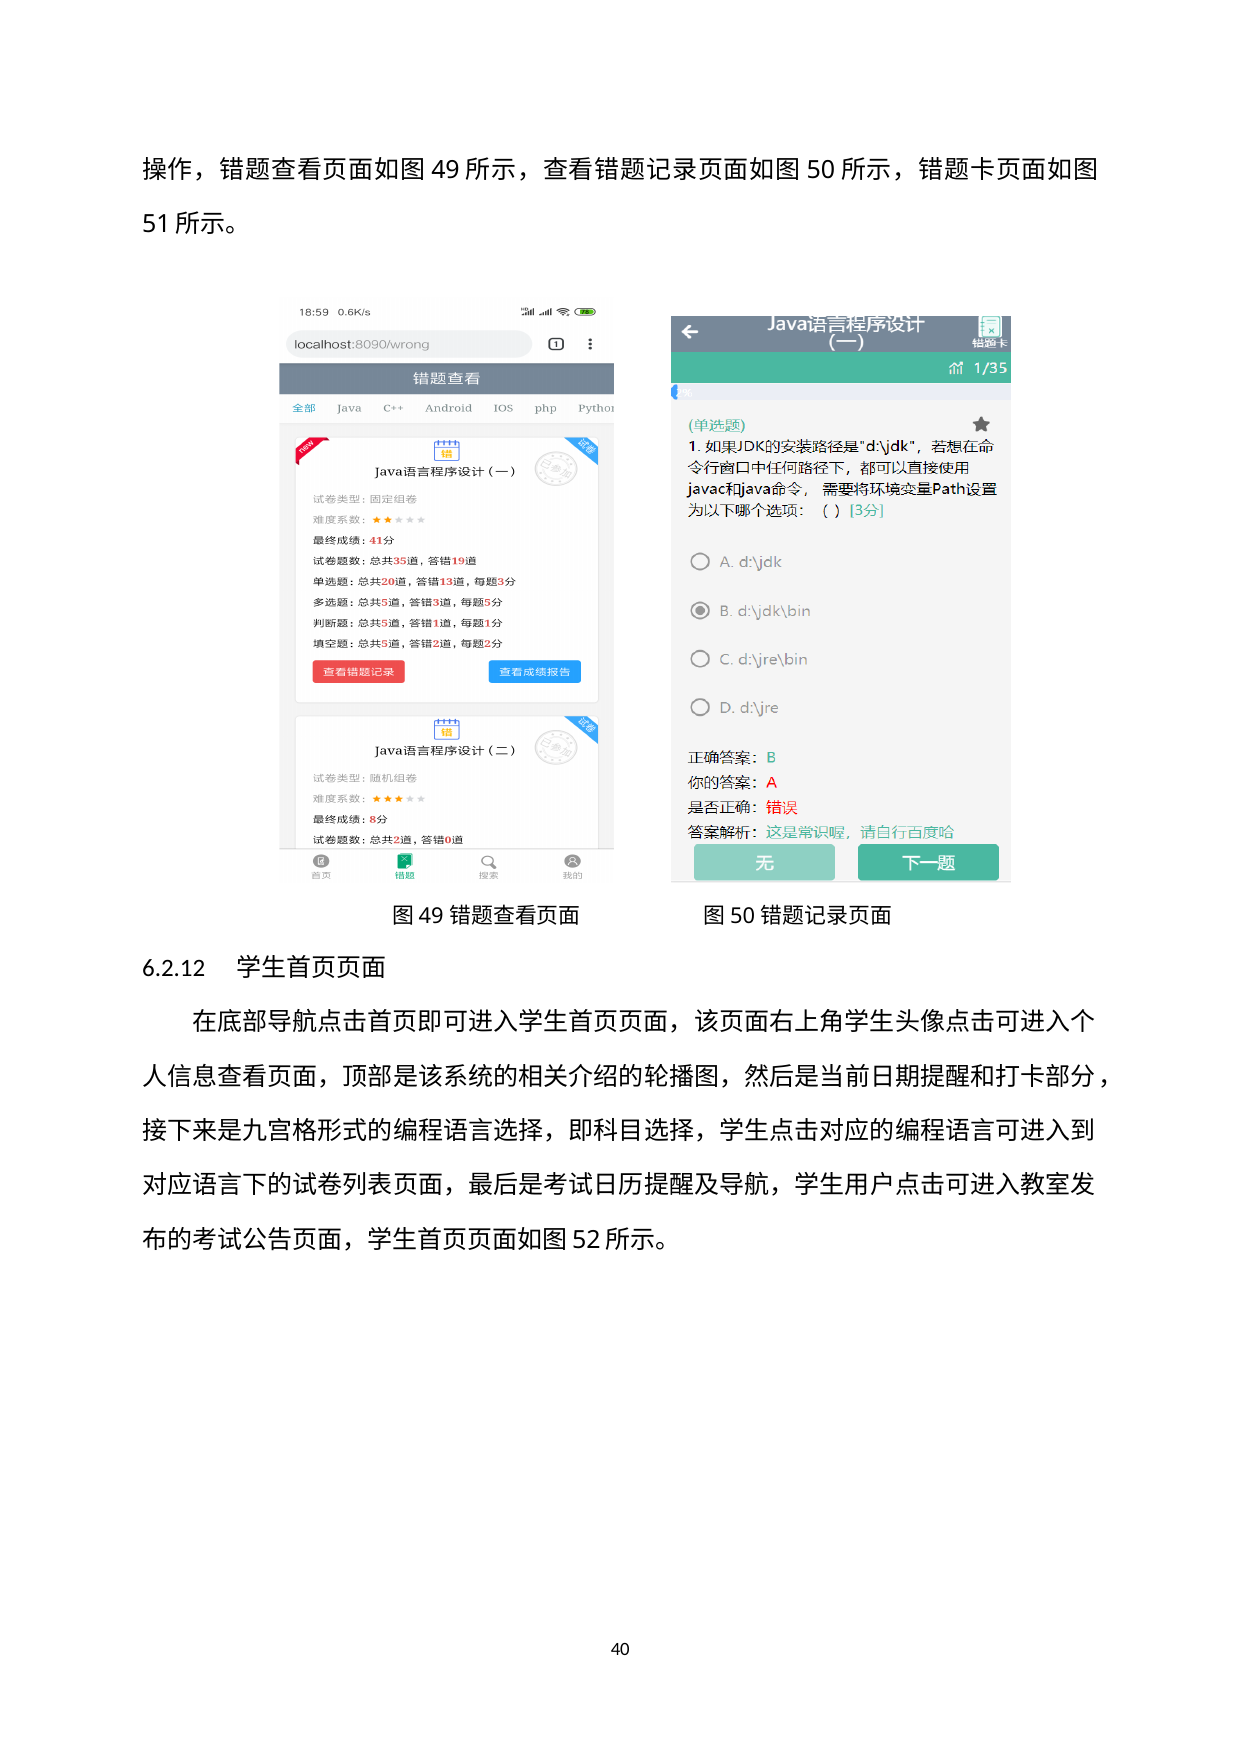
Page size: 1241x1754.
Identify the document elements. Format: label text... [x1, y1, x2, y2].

picture [279, 297, 614, 883]
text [142, 149, 1098, 283]
picture [671, 316, 1011, 883]
text 学生首页页面 [142, 947, 1098, 984]
text 在底部导航点击首页即可进入学生首页页面，该页面右上角学生头像点击可进入个人信息查看页面，顶部是该系统的相关介绍的轮播图，然后是当前日期提醒和打卡部分，接下来是九宫格形式的编程语言选择，即科目选择，学生点击对应的编程语言可进入到对应语言下的试卷列表页面，最后是考试日历提醒及导航，学生用户点击可进入教室发布的考试公告页面，学生首页页面如图52所示。 [142, 1002, 1098, 1256]
text 图49 错题查看页面 图50 错题记录页面 [142, 898, 1098, 929]
